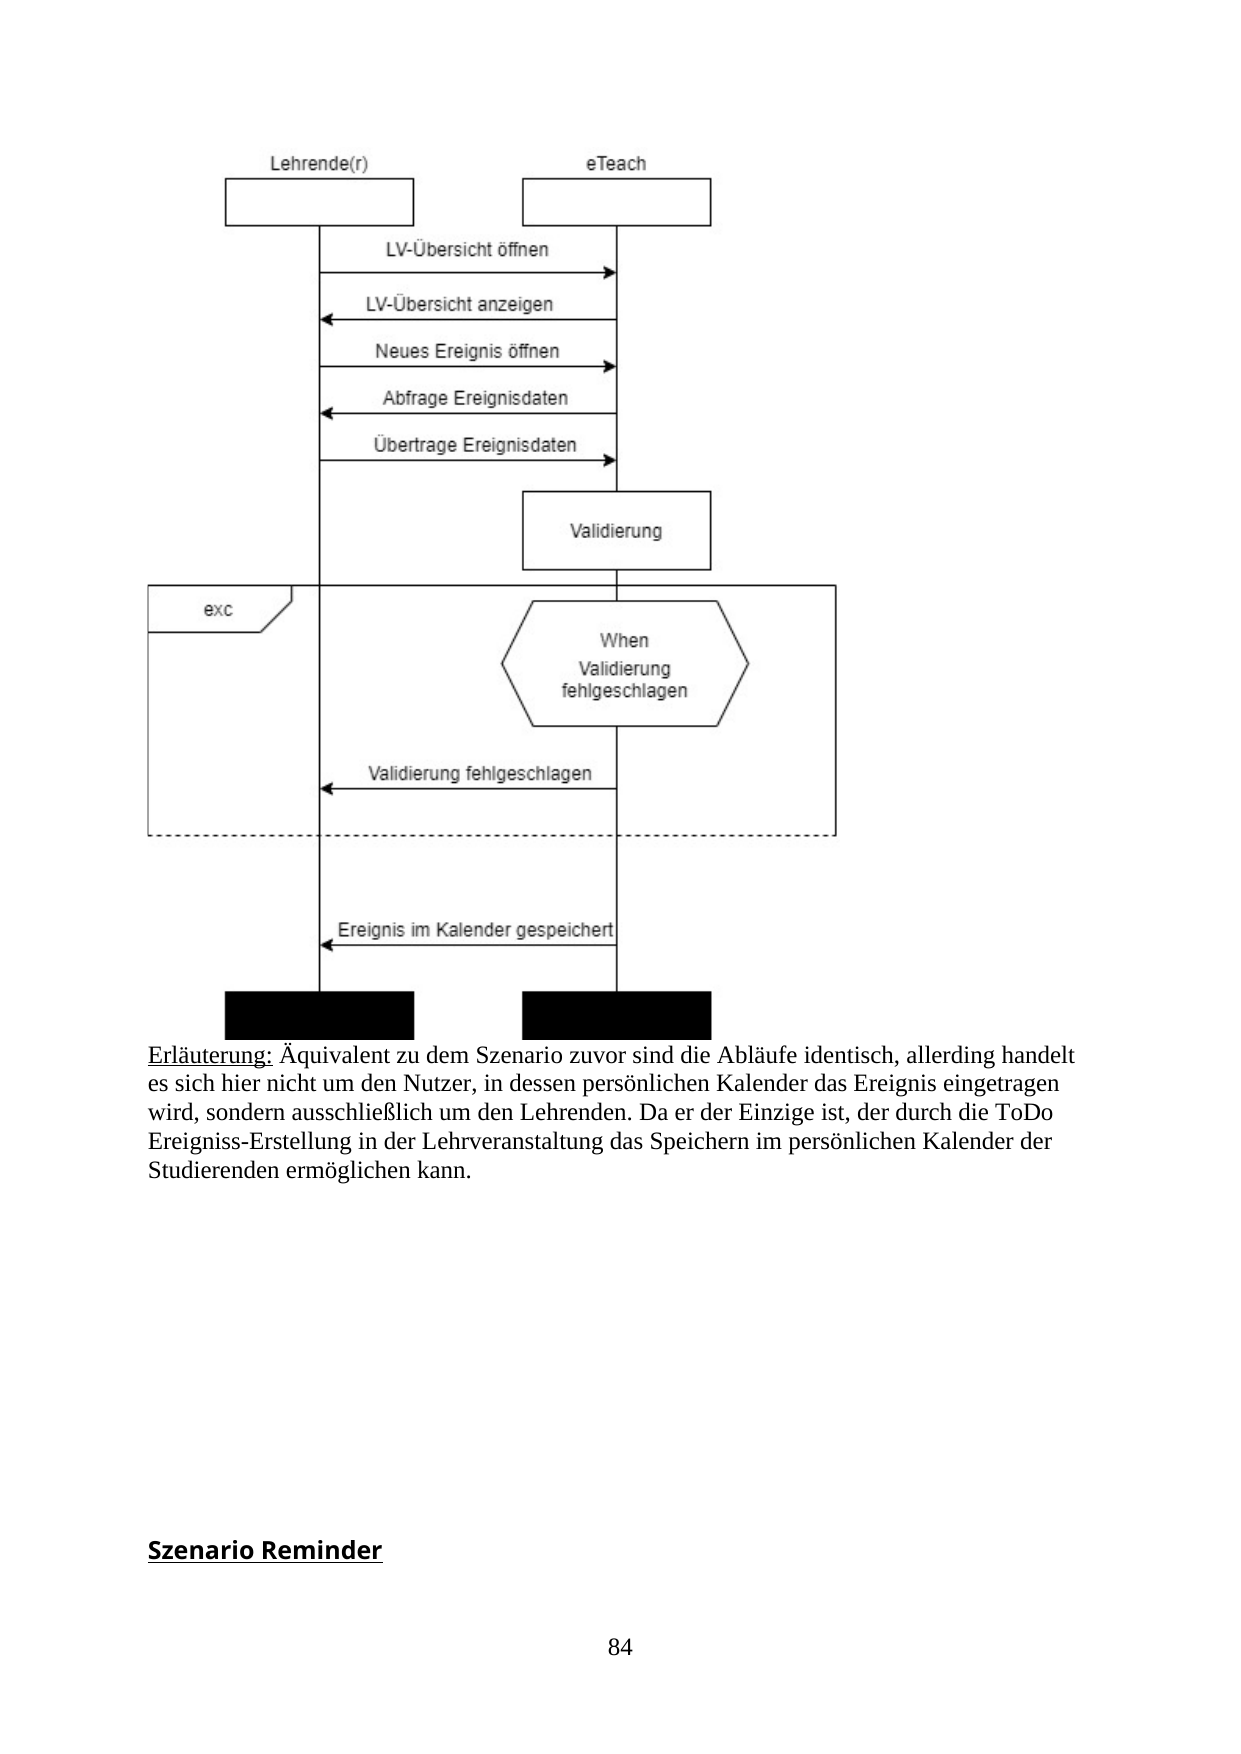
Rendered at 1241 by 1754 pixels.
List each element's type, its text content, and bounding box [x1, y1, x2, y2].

subtitle Szenario Reminder [148, 1533, 1093, 1567]
picture [147, 147, 840, 1040]
text Erläuterung: Äquivalent zu dem Szenario zuvor sind die Abläufe identisch, allerding handelt es sich hier nicht um den Nutzer, in dessen persönlichen Kalender das Ereignis eingetragen wird, sondern ausschließlich um den Lehrenden. Da er der Einzige ist, der durch die ToDo Ereigniss-Erstellung in der Lehrveranstaltung das Speichern im persönlichen Kalender der Studierenden ermöglichen kann. [148, 1040, 1093, 1183]
